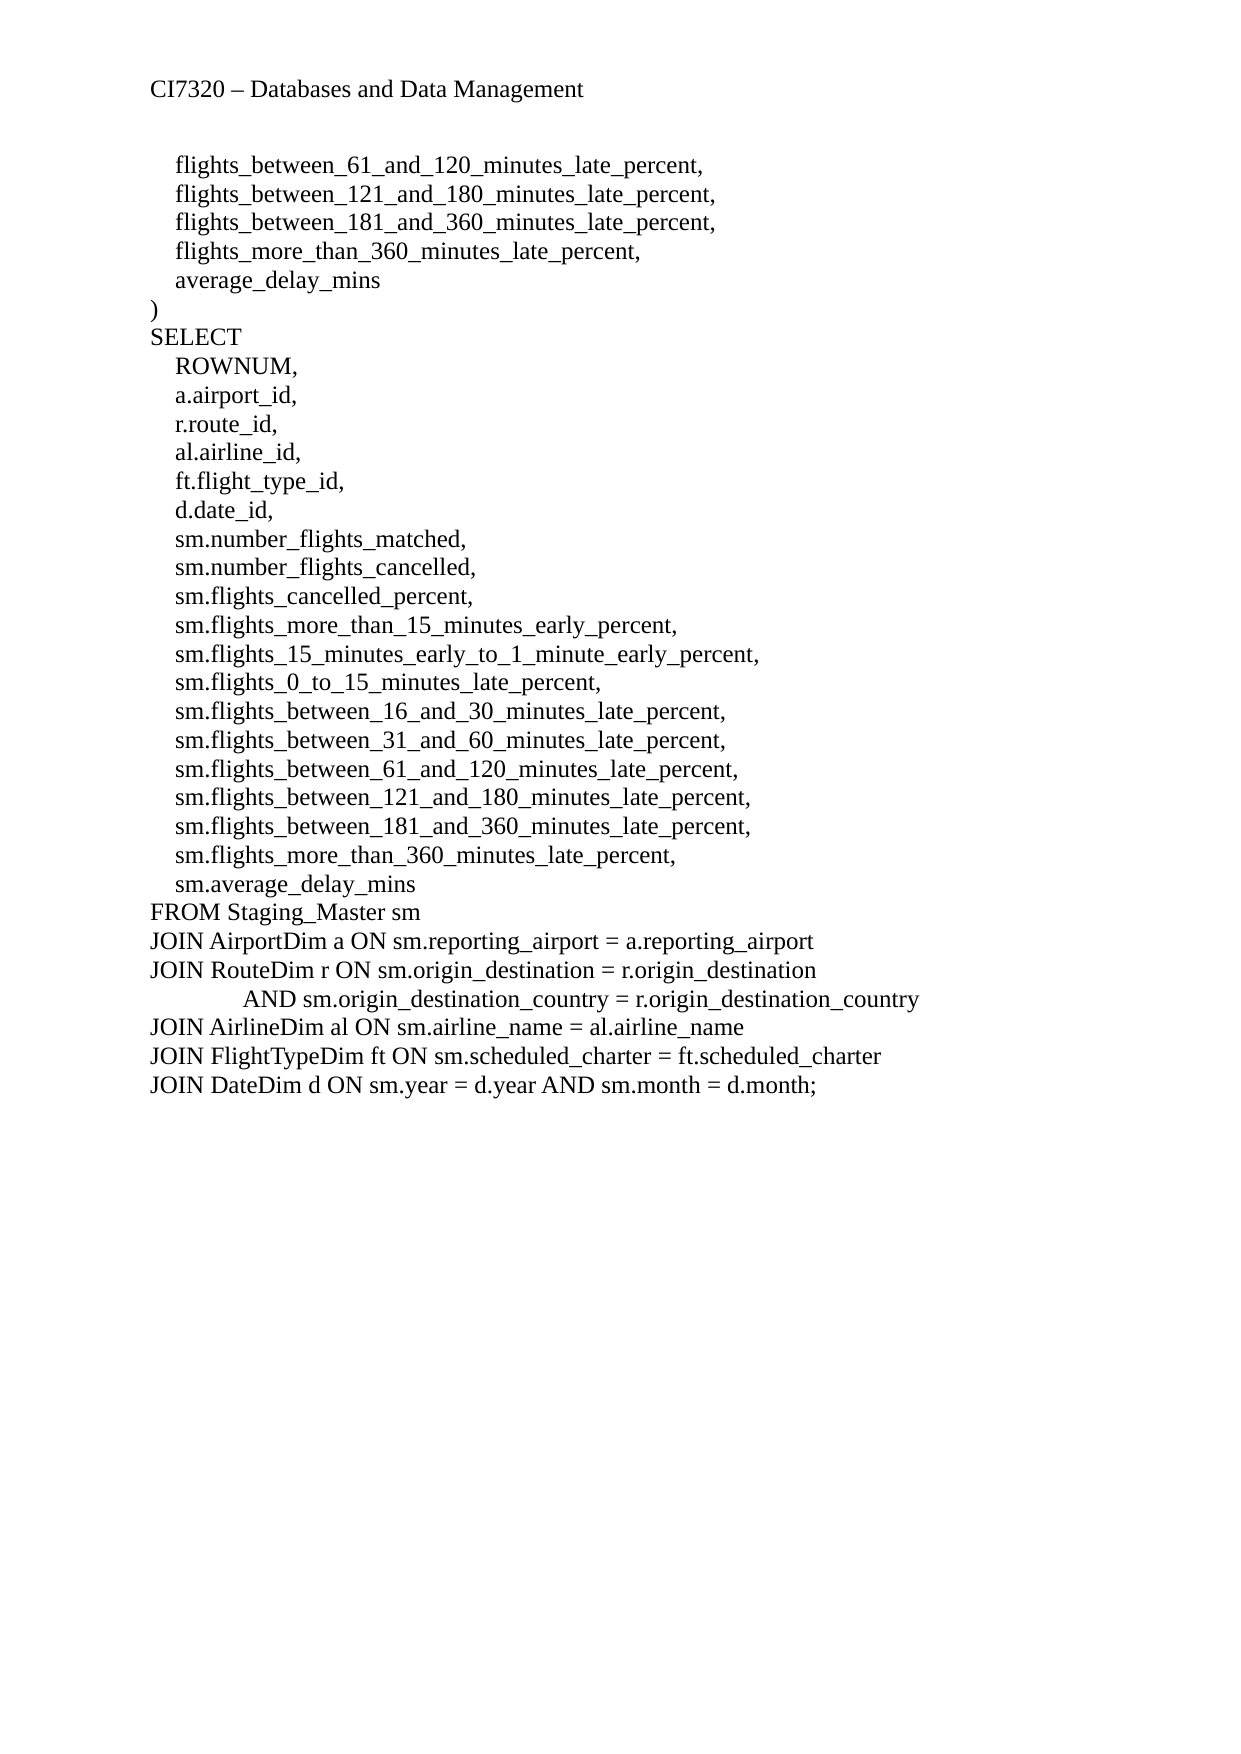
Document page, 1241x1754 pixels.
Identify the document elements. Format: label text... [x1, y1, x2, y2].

text sm.flights_between_16_and_30_minutes_late_percent, [150, 696, 1090, 725]
text sm.number_flights_cancelled, [150, 552, 1090, 581]
text JOIN AirportDim a ON sm.reporting_airport = a.reporting_airport [150, 926, 1090, 955]
text JOIN FlightTypeDim ft ON sm.scheduled_charter = ft.scheduled_charter [150, 1041, 1090, 1070]
text FROM Staging_Master sm [150, 897, 1090, 926]
text JOIN RouteDim r ON sm.origin_destination = r.origin_destination [150, 955, 1090, 984]
text sm.flights_between_61_and_120_minutes_late_percent, [150, 754, 1090, 782]
text JOIN DateDim d ON sm.year = d.year AND sm.month = d.month; [150, 1070, 1090, 1099]
text sm.flights_15_minutes_early_to_1_minute_early_percent, [150, 639, 1090, 667]
text JOIN AirlineDim al ON sm.airline_name = al.airline_name [150, 1012, 1090, 1041]
text sm.flights_between_121_and_180_minutes_late_percent, [150, 782, 1090, 811]
text SELECT [150, 322, 1090, 351]
text AND sm.origin_destination_country = r.origin_destination_country [150, 984, 1090, 1012]
text flights_between_181_and_360_minutes_late_percent, [150, 207, 1090, 236]
text ft.flight_type_id, [150, 466, 1090, 495]
text flights_more_than_360_minutes_late_percent, [150, 236, 1090, 265]
text sm.average_delay_mins [150, 869, 1090, 897]
text sm.flights_between_31_and_60_minutes_late_percent, [150, 725, 1090, 754]
text d.date_id, [150, 495, 1090, 524]
text a.airport_id, [150, 380, 1090, 409]
text ) [150, 294, 1090, 322]
text flights_between_61_and_120_minutes_late_percent, [150, 150, 1090, 179]
text sm.flights_between_181_and_360_minutes_late_percent, [150, 811, 1090, 840]
text average_delay_mins [150, 265, 1090, 294]
text al.airline_id, [150, 437, 1090, 466]
text sm.flights_more_than_15_minutes_early_percent, [150, 610, 1090, 639]
text ROWNUM, [150, 351, 1090, 380]
text sm.number_flights_matched, [150, 524, 1090, 552]
text flights_between_121_and_180_minutes_late_percent, [150, 179, 1090, 207]
text sm.flights_0_to_15_minutes_late_percent, [150, 667, 1090, 696]
text r.route_id, [150, 409, 1090, 437]
text sm.flights_more_than_360_minutes_late_percent, [150, 840, 1090, 869]
text sm.flights_cancelled_percent, [150, 581, 1090, 610]
